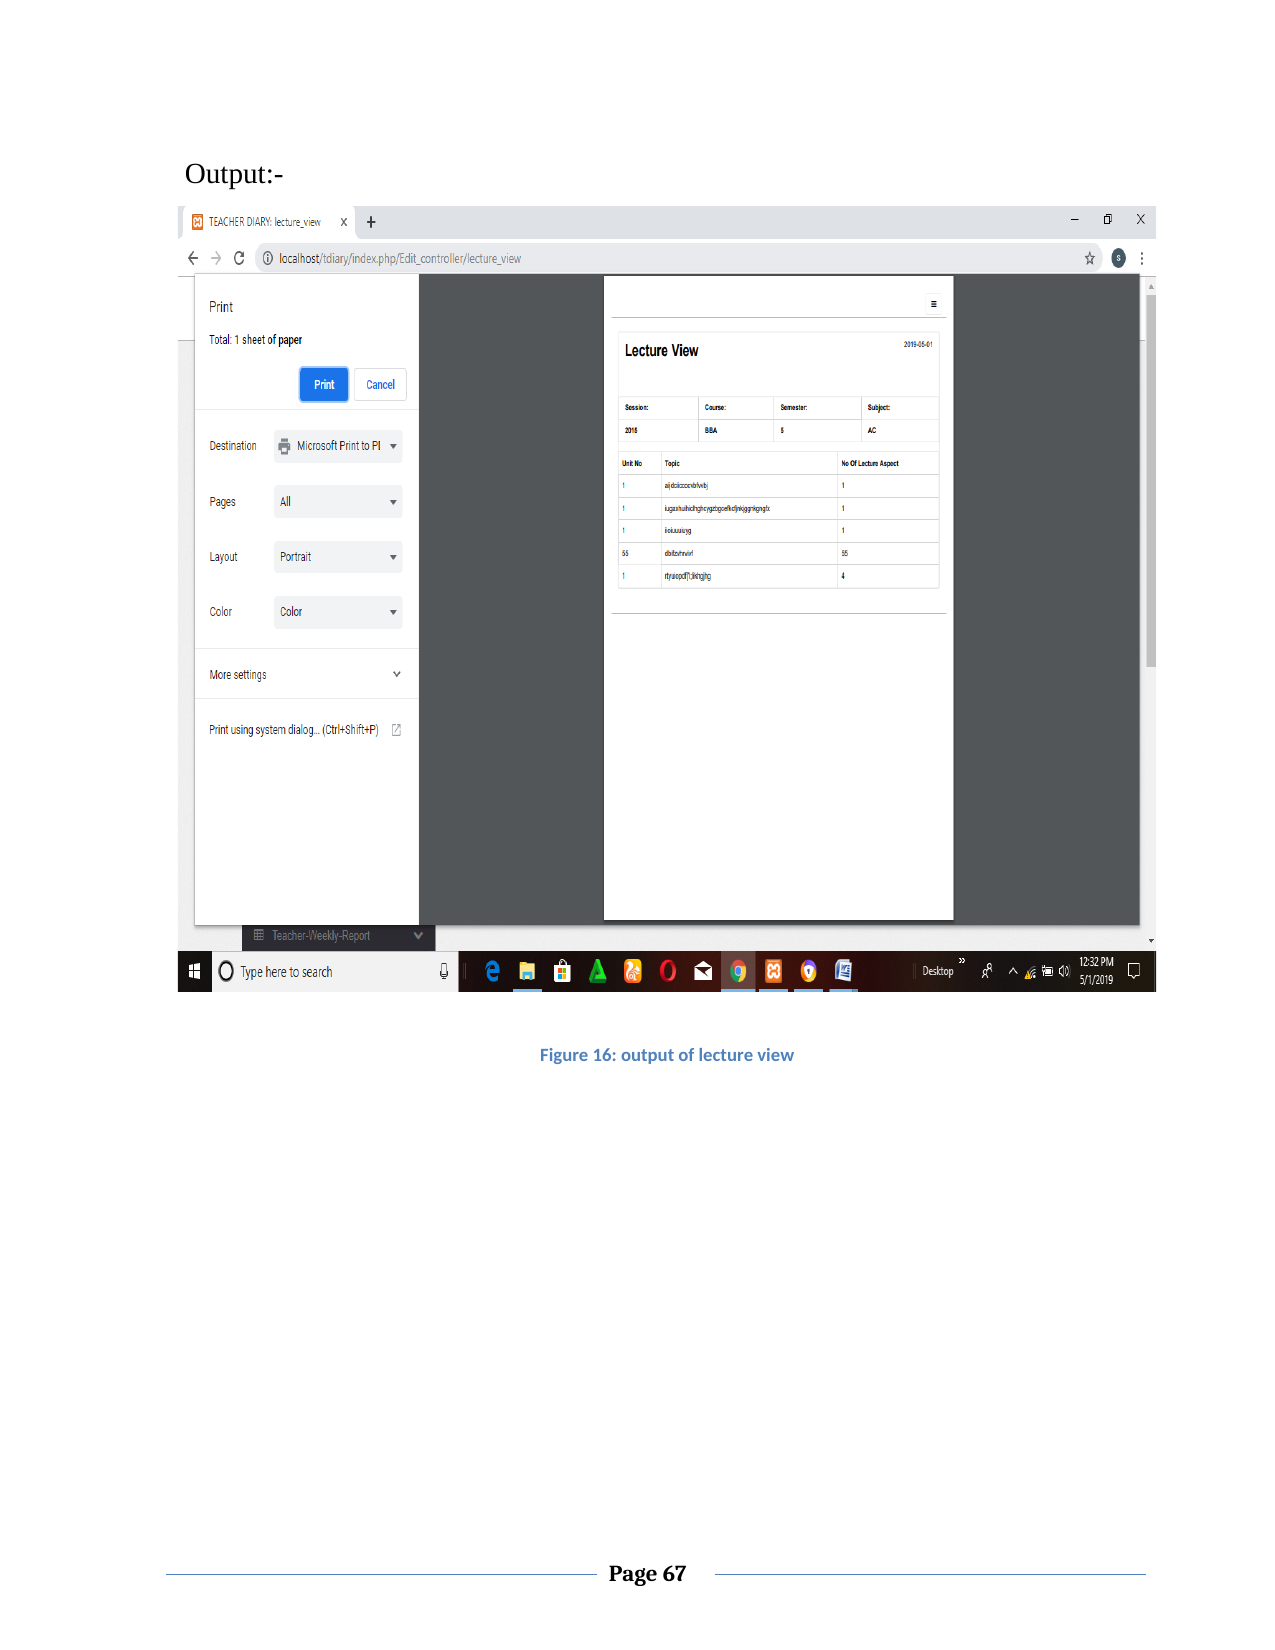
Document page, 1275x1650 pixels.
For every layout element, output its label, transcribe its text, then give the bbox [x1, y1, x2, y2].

picture [177, 206, 1157, 992]
text Output:- [177, 156, 1157, 189]
